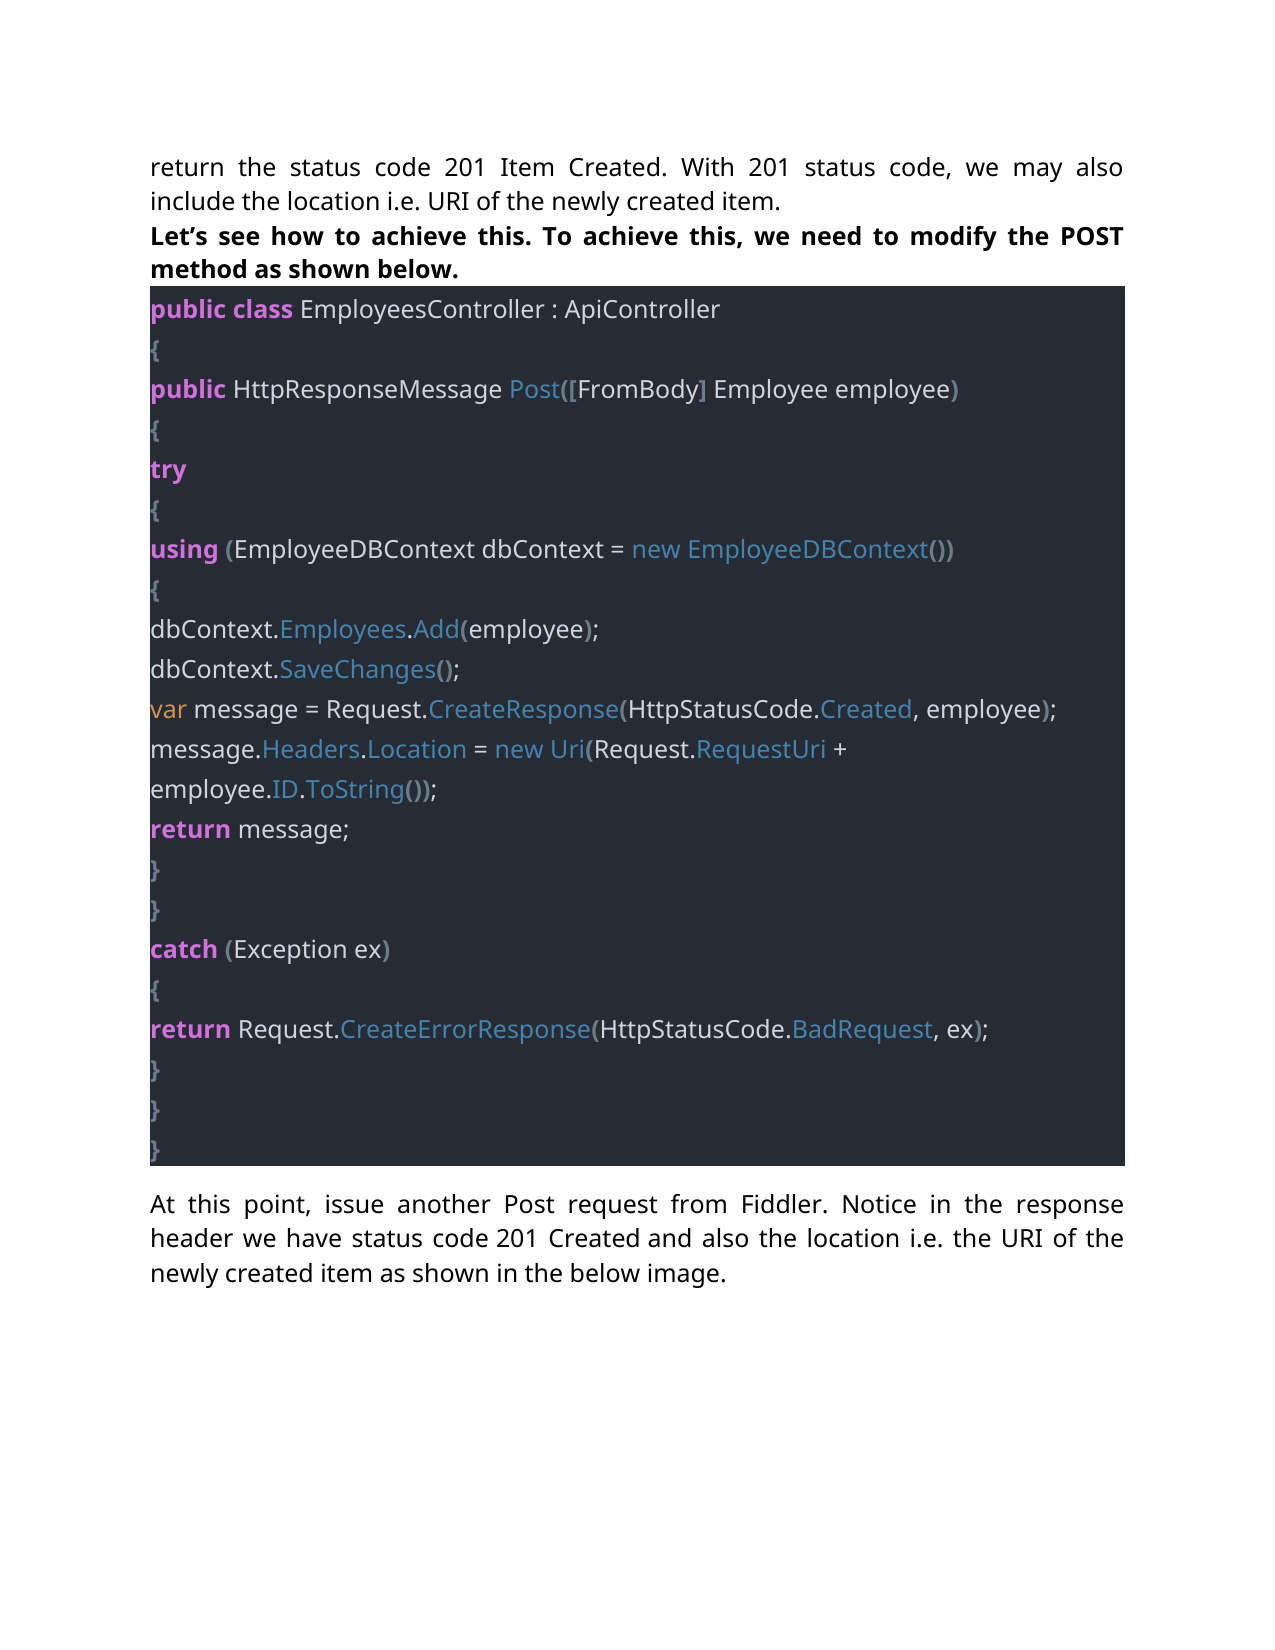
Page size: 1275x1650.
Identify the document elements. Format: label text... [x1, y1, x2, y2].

text { [150, 966, 1125, 1006]
text using (EmployeeDBContext dbContext = new EmployeeDBContext()) [150, 526, 1125, 566]
text return message; [150, 806, 1125, 846]
text { [150, 326, 1125, 366]
text { [150, 406, 1125, 446]
text At this point, issue another Post request from Fiddler. Notice in the response header we have status code 201 Created and also the location i.e. the URI of the newly created item as shown in the below image. [150, 1187, 1125, 1289]
text Let’s see how to achieve this. To achieve this, we need to modify the POST method as shown below. [150, 218, 1125, 286]
text dbContext.Employees.Add(employee); [150, 606, 1125, 646]
text } [150, 886, 1125, 926]
text dbContext.SaveChanges(); [150, 646, 1125, 686]
text try [150, 446, 1125, 486]
text { [150, 486, 1125, 526]
text public class EmployeesController : ApiController [150, 286, 1125, 326]
text } [150, 1126, 1125, 1166]
text public HttpResponseMessage Post([FromBody] Employee employee) [150, 366, 1125, 406]
text catch (Exception ex) [150, 926, 1125, 966]
text employee.ID.ToString()); [150, 766, 1125, 806]
text message.Headers.Location = new Uri(Request.RequestUri + [150, 726, 1125, 766]
text } [150, 1046, 1125, 1086]
text return Request.CreateErrorResponse(HttpStatusCode.BadRequest, ex); [150, 1006, 1125, 1046]
text } [150, 1086, 1125, 1126]
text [150, 150, 1125, 218]
text var message = Request.CreateResponse(HttpStatusCode.Created, employee); [150, 686, 1125, 726]
text } [150, 846, 1125, 886]
text { [150, 566, 1125, 606]
